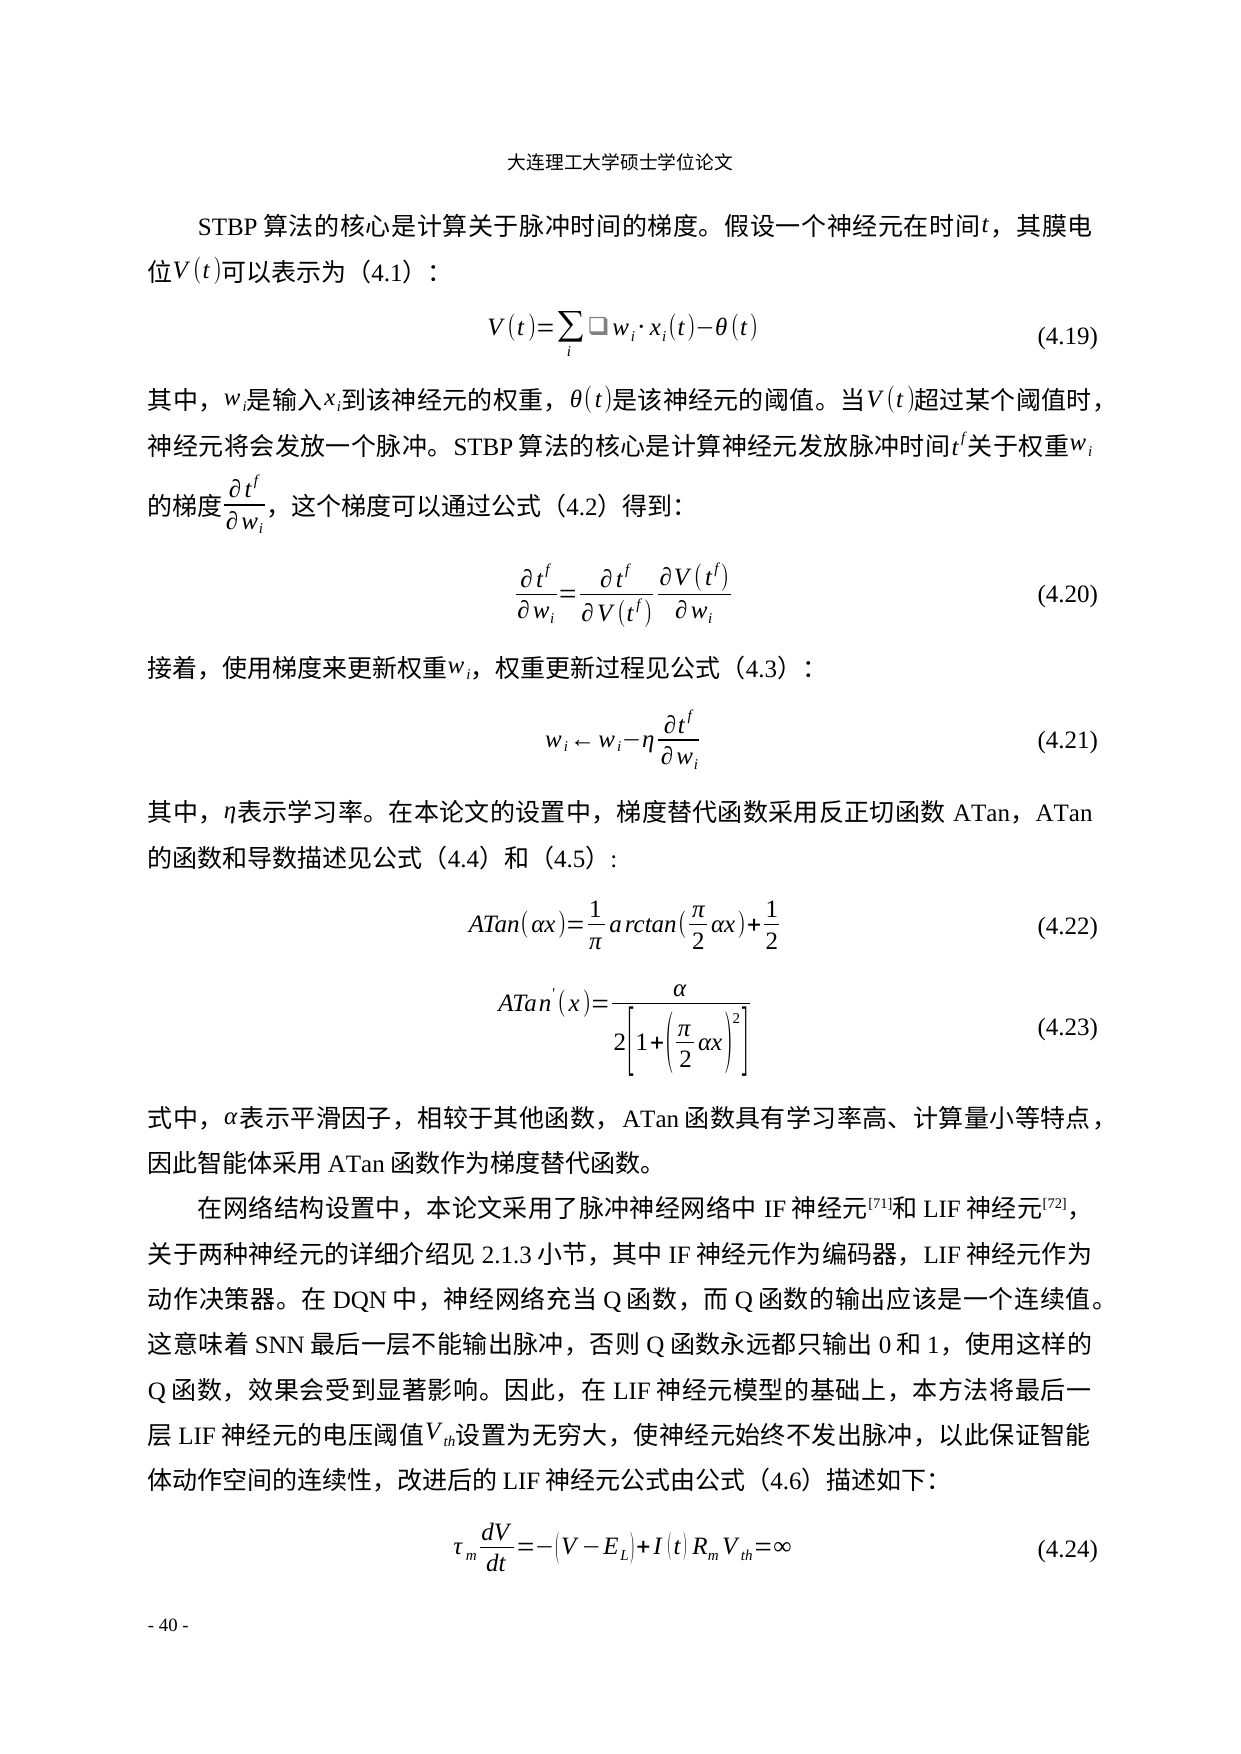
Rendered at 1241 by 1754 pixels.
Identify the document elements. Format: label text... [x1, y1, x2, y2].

text 式中，表示平滑因子，相较于其他函数，ATan函数具有学习率高、计算量小等特点，因此智能体采用ATan函数作为梯度替代函数。 [148, 1098, 1092, 1180]
text 其中，是输入到该神经元的权重，是该神经元的阈值。当超过某个阈值时，神经元将会发放一个脉冲。STBP算法的核心是计算神经元发放脉冲时间关于权重的梯度，这个梯度可以通过公式（4.2）得到： [148, 381, 1092, 538]
text 其中，表示学习率。在本论文的设置中，梯度替代函数采用反正切函数ATan，ATan的函数和导数描述见公式（4.4）和（4.5）: [148, 793, 1092, 874]
text STBP算法的核心是计算关于脉冲时间的梯度。假设一个神经元在时间，其膜电位可以表示为（4.1）： [148, 207, 1092, 288]
text 接着，使用梯度来更新权重，权重更新过程见公式（4.3）： [148, 649, 1092, 685]
text 在网络结构设置中，本论文采用了脉冲神经网络中IF神经元[71]和LIF神经元[72]，关于两种神经元的详细介绍见2.1.3小节，其中IF神经元作为编码器，LIF神经元作为动作决策器。在DQN中，神经网络充当Q函数，而Q函数的输出应该是一个连续值。这意味着SNN最后一层不能输出脉冲，否则Q函数永远都只输出0和1，使用这样的Q函数，效果会受到显著影响。因此，在LIF神经元模型的基础上，本方法将最后一层LIF神经元的电压阈值设置为无穷大，使神经元始终不发出脉冲，以此保证智能体动作空间的连续性，改进后的LIF神经元公式由公式（4.6）描述如下： [148, 1189, 1092, 1497]
